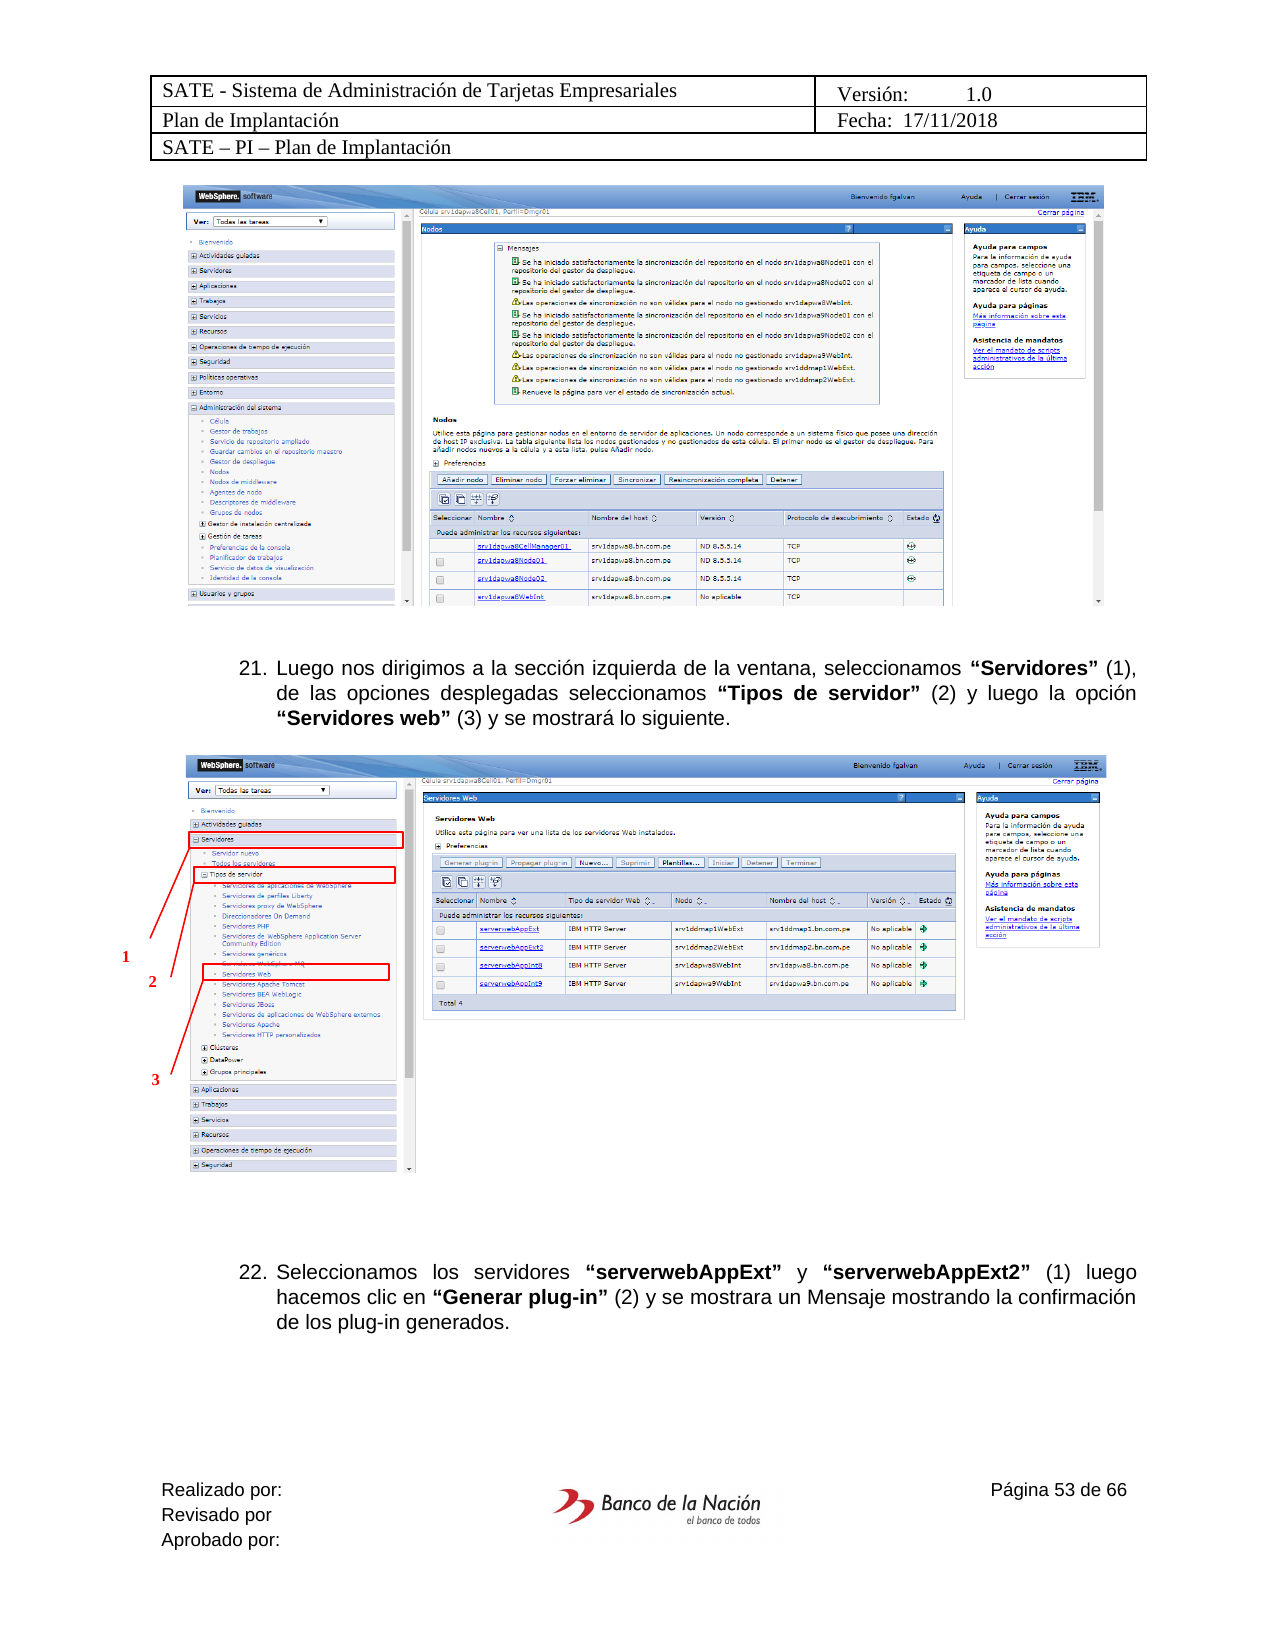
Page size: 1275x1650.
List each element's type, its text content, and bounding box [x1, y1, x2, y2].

list Luego nos dirigimos a la sección izquierda de la ventana, seleccionamos “Servidores” (1), de las opciones desplegadas seleccionamos “Tipos de servidor” (2) y luego la opción “Servidores web” (3) y se mostrará lo siguiente. [239, 655, 1137, 730]
picture [195, 868, 394, 882]
picture [204, 965, 388, 979]
picture [536, 1479, 790, 1546]
list Seleccionamos los servidores “serverwebAppExt” y “serverwebAppExt2” (1) luego hacemos clic en “Generar plug-in” (2) y se mostrara un Mensaje mostrando la confirmación de los plug-in generados. [239, 1259, 1137, 1334]
picture [185, 755, 1107, 1173]
picture [190, 833, 402, 847]
picture [183, 185, 1104, 606]
